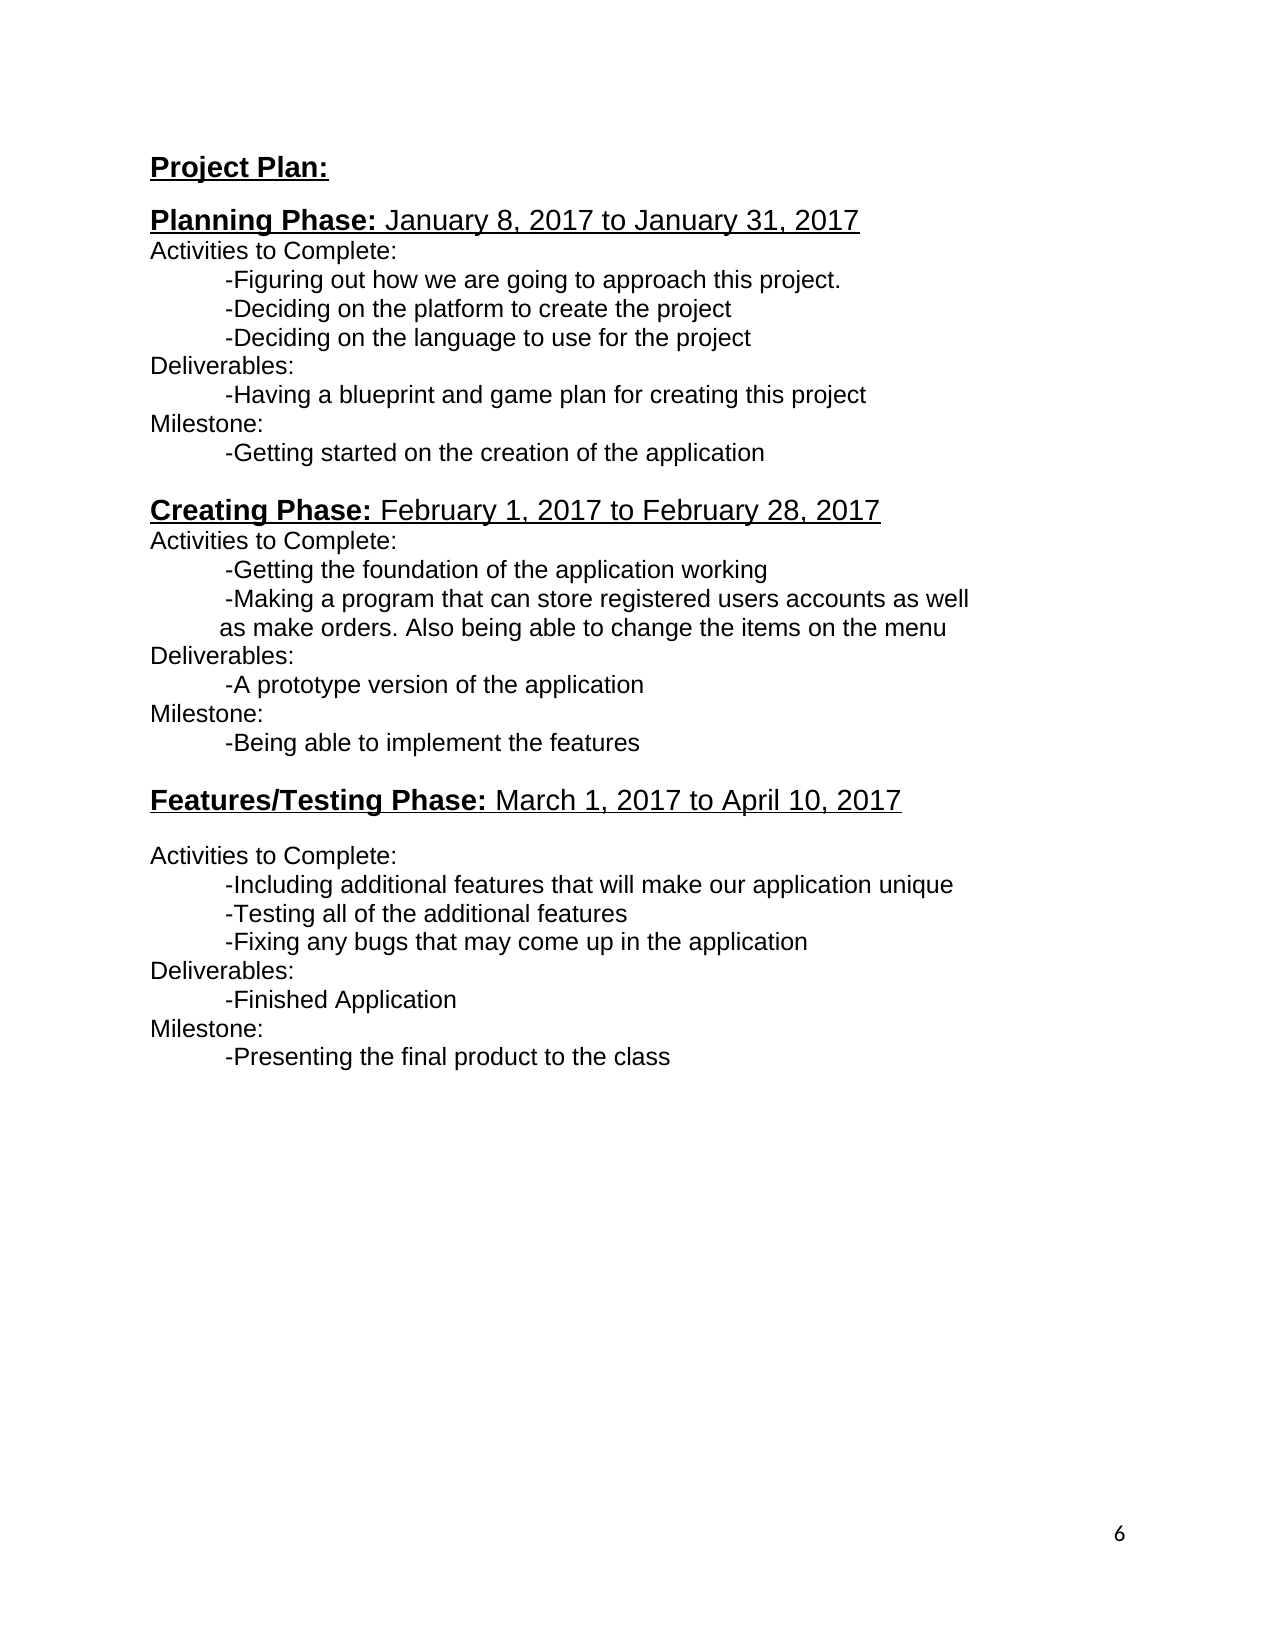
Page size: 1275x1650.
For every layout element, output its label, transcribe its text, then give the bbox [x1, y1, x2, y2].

text Creating Phase: February 1, 2017 to February 28, 2017 [150, 493, 1125, 526]
text -Deciding on the platform to create the project [150, 294, 1125, 323]
text Features/Testing Phase: March 1, 2017 to April 10, 2017 [150, 756, 1125, 816]
text -Deciding on the language to use for the project [150, 323, 1125, 351]
text -Presenting the final product to the class [150, 1042, 1125, 1071]
text -Making a program that can store registered users accounts as well [150, 584, 1125, 612]
text Deliverables: [150, 956, 1125, 985]
text Milestone: [150, 409, 1125, 438]
text -Getting the foundation of the application working [150, 555, 1125, 584]
text Planning Phase: January 8, 2017 to January 31, 2017 [150, 203, 1125, 236]
text -Including additional features that will make our application unique [150, 870, 1125, 899]
text -A prototype version of the application [150, 670, 1125, 699]
text Deliverables: [150, 641, 1125, 670]
text Milestone: [150, 1014, 1125, 1042]
text Activities to Complete: [150, 841, 1125, 870]
text -Having a blueprint and game plan for creating this project [150, 380, 1125, 409]
text as make orders. Also being able to change the items on the menu [150, 612, 1125, 641]
text -Getting started on the creation of the application [150, 438, 1125, 466]
text -Finished Application [150, 985, 1125, 1014]
text -Testing all of the additional features [150, 899, 1125, 927]
text -Being able to implement the features [150, 727, 1125, 756]
text Milestone: [150, 699, 1125, 727]
text Deliverables: [150, 351, 1125, 380]
text Activities to Complete: [150, 526, 1125, 555]
text -Fixing any bugs that may come up in the application [150, 927, 1125, 956]
text Project Plan: [150, 150, 1125, 183]
text -Figuring out how we are going to approach this project. [150, 265, 1125, 294]
text Activities to Complete: [150, 236, 1125, 265]
